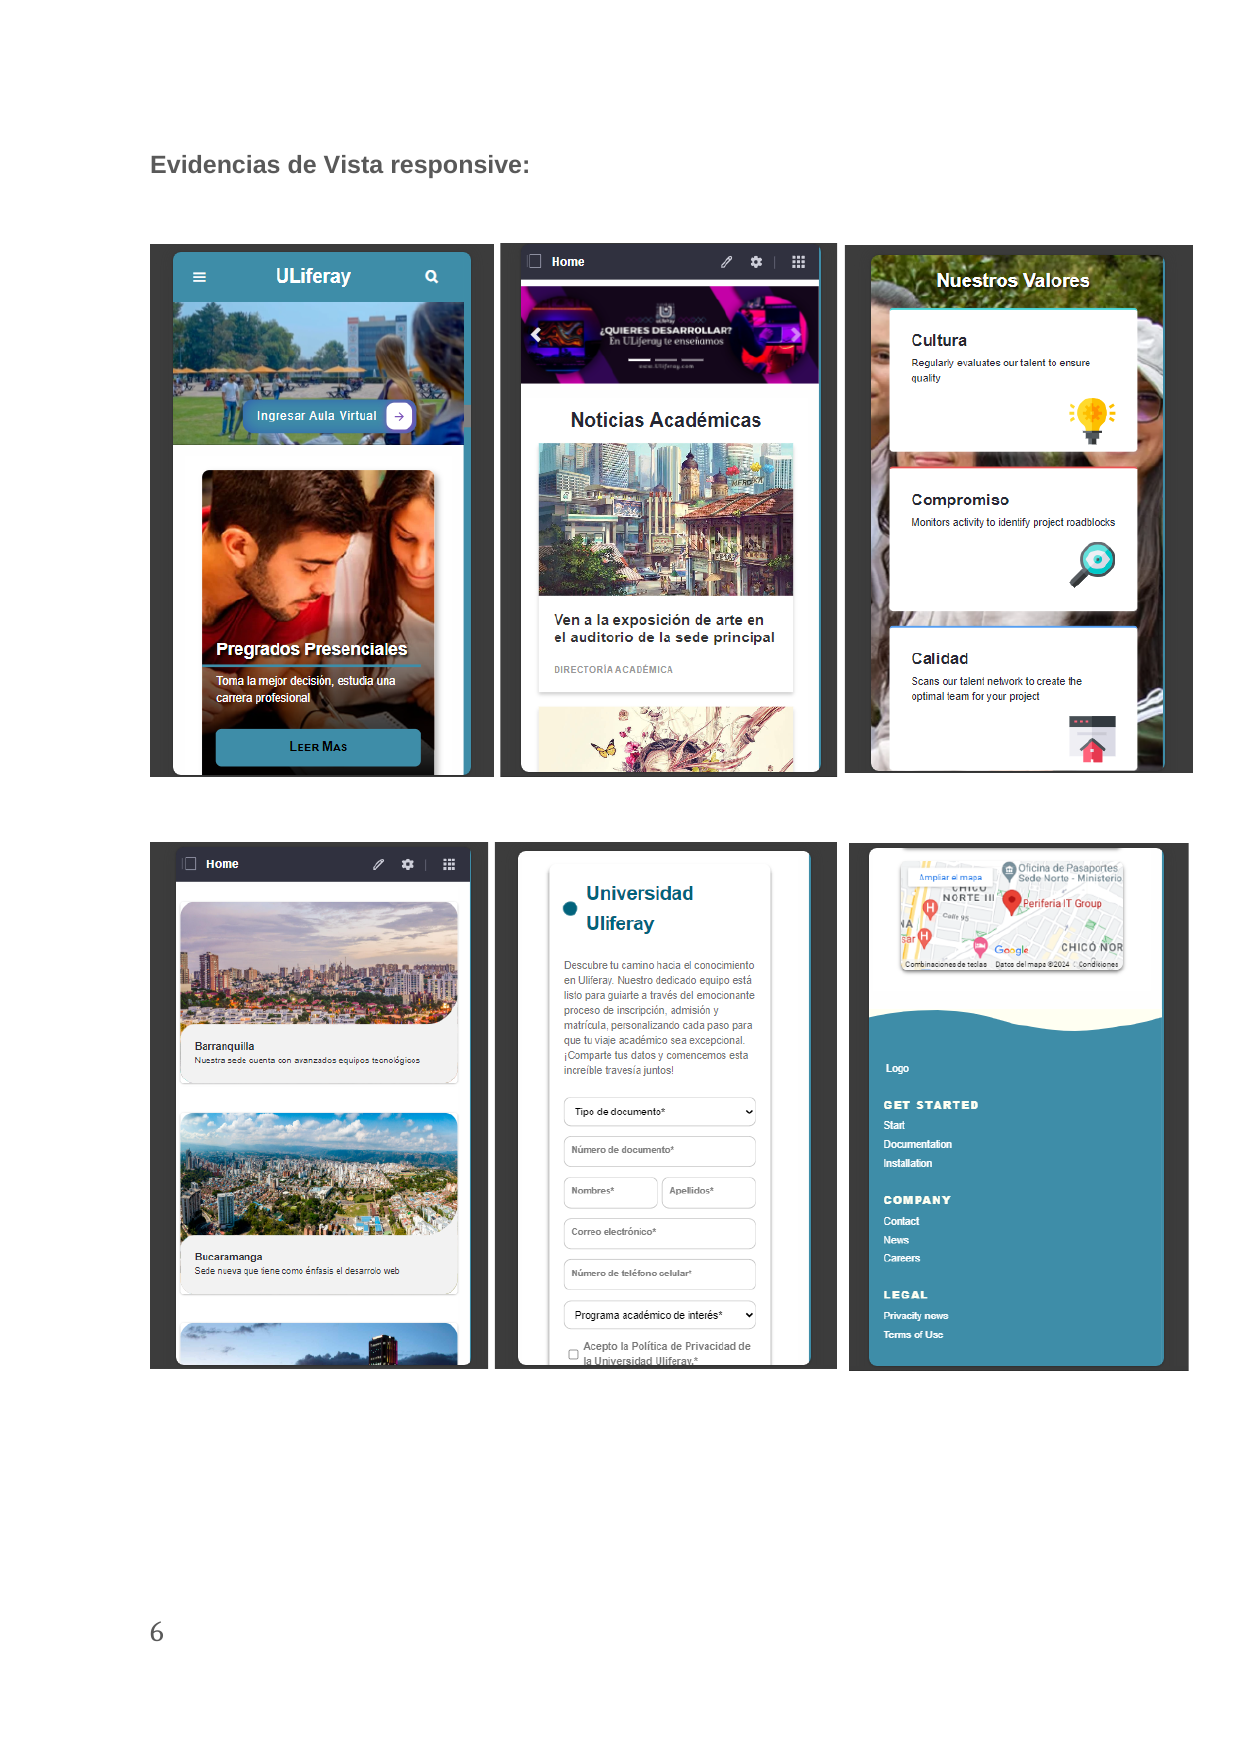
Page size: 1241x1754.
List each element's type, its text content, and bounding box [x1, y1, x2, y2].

picture [844, 245, 1193, 773]
picture [150, 842, 489, 1369]
picture [849, 843, 1189, 1371]
picture [150, 244, 494, 777]
picture [500, 243, 838, 777]
text Evidencias de Vista responsive: [150, 150, 1090, 179]
picture [494, 842, 837, 1369]
